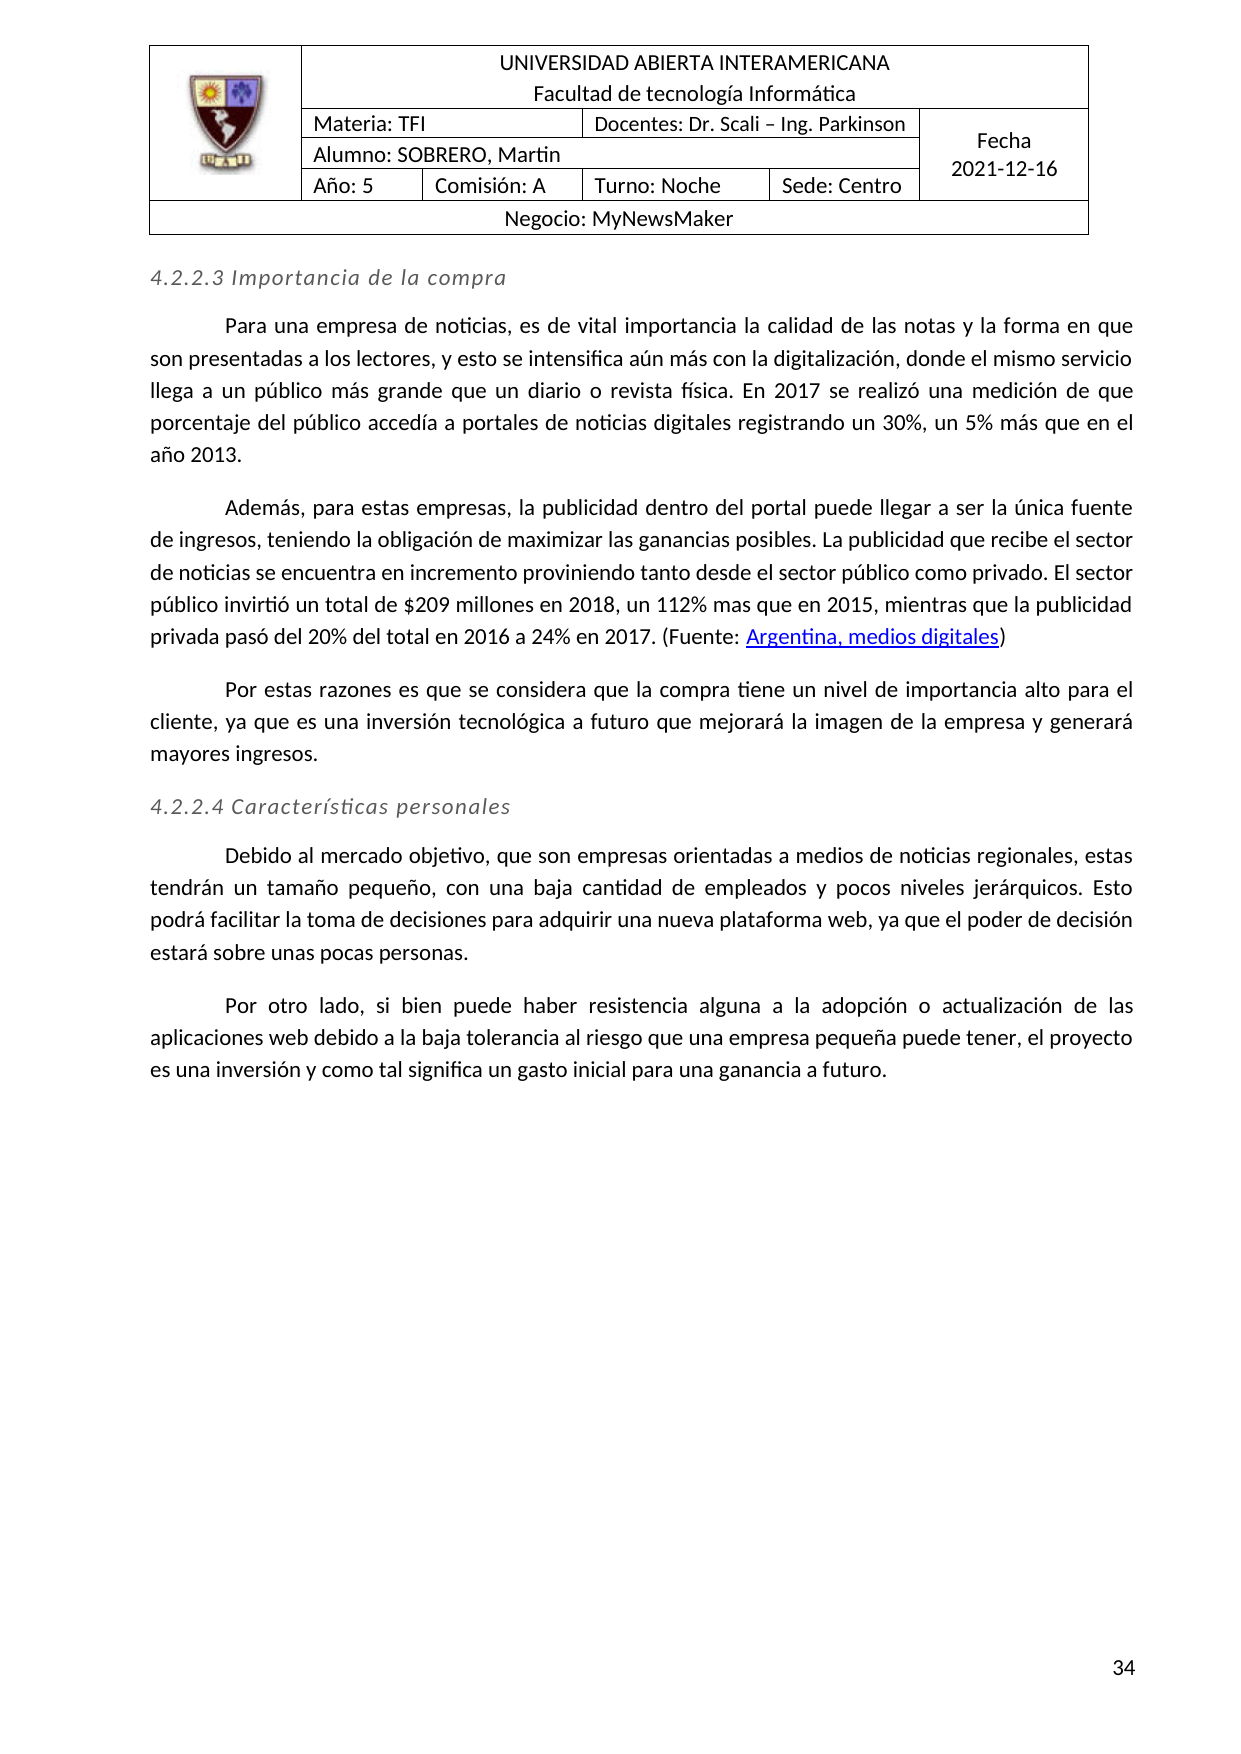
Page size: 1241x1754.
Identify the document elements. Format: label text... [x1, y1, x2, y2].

text Por estas razones es que se considera que la compra tiene un nivel de importancia alto para el cliente, ya que es una inversión tecnológica a futuro que mejorará la imagen de la empresa y generará mayores ingresos. [150, 675, 1135, 767]
subtitle 4.2.2.4 Características personales [150, 792, 1135, 820]
text Debido al mercado objetivo, que son empresas orientadas a medios de noticias regionales, estas tendrán un tamaño pequeño, con una baja cantidad de empleados y pocos niveles jerárquicos. Esto podrá facilitar la toma de decisiones para adquirir una nueva plataforma web, ya que el poder de decisión estará sobre unas pocas personas. [150, 841, 1135, 966]
text Además, para estas empresas, la publicidad dentro del portal puede llegar a ser la única fuente de ingresos, teniendo la obligación de maximizar las ganancias posibles. La publicidad que recibe el sector de noticias se encuentra en incremento proviniendo tanto desde el sector público como privado. El sector público invirtió un total de $209 millones en 2018, un 112% mas que en 2015, mientras que la publicidad privada pasó del 20% del total en 2016 a 24% en 2017. (Fuente: Argentina, medios digitales) [150, 493, 1135, 650]
subtitle 4.2.2.3 Importancia de la compra [150, 263, 1135, 291]
text Por otro lado, si bien puede haber resistencia alguna a la adopción o actualización de las aplicaciones web debido a la baja tolerancia al riesgo que una empresa pequeña puede tener, el proyecto es una inversión y como tal significa un gasto inicial para una ganancia a futuro. [150, 991, 1135, 1083]
picture [175, 67, 276, 180]
text Para una empresa de noticias, es de vital importancia la calidad de las notas y la forma en que son presentadas a los lectores, y esto se intensifica aún más con la digitalización, donde el mismo servicio llega a un público más grande que un diario o revista física. En 2017 se realizó una medición de que porcentaje del público accedía a portales de noticias digitales registrando un 30%, un 5% más que en el año 2013. [150, 311, 1135, 468]
